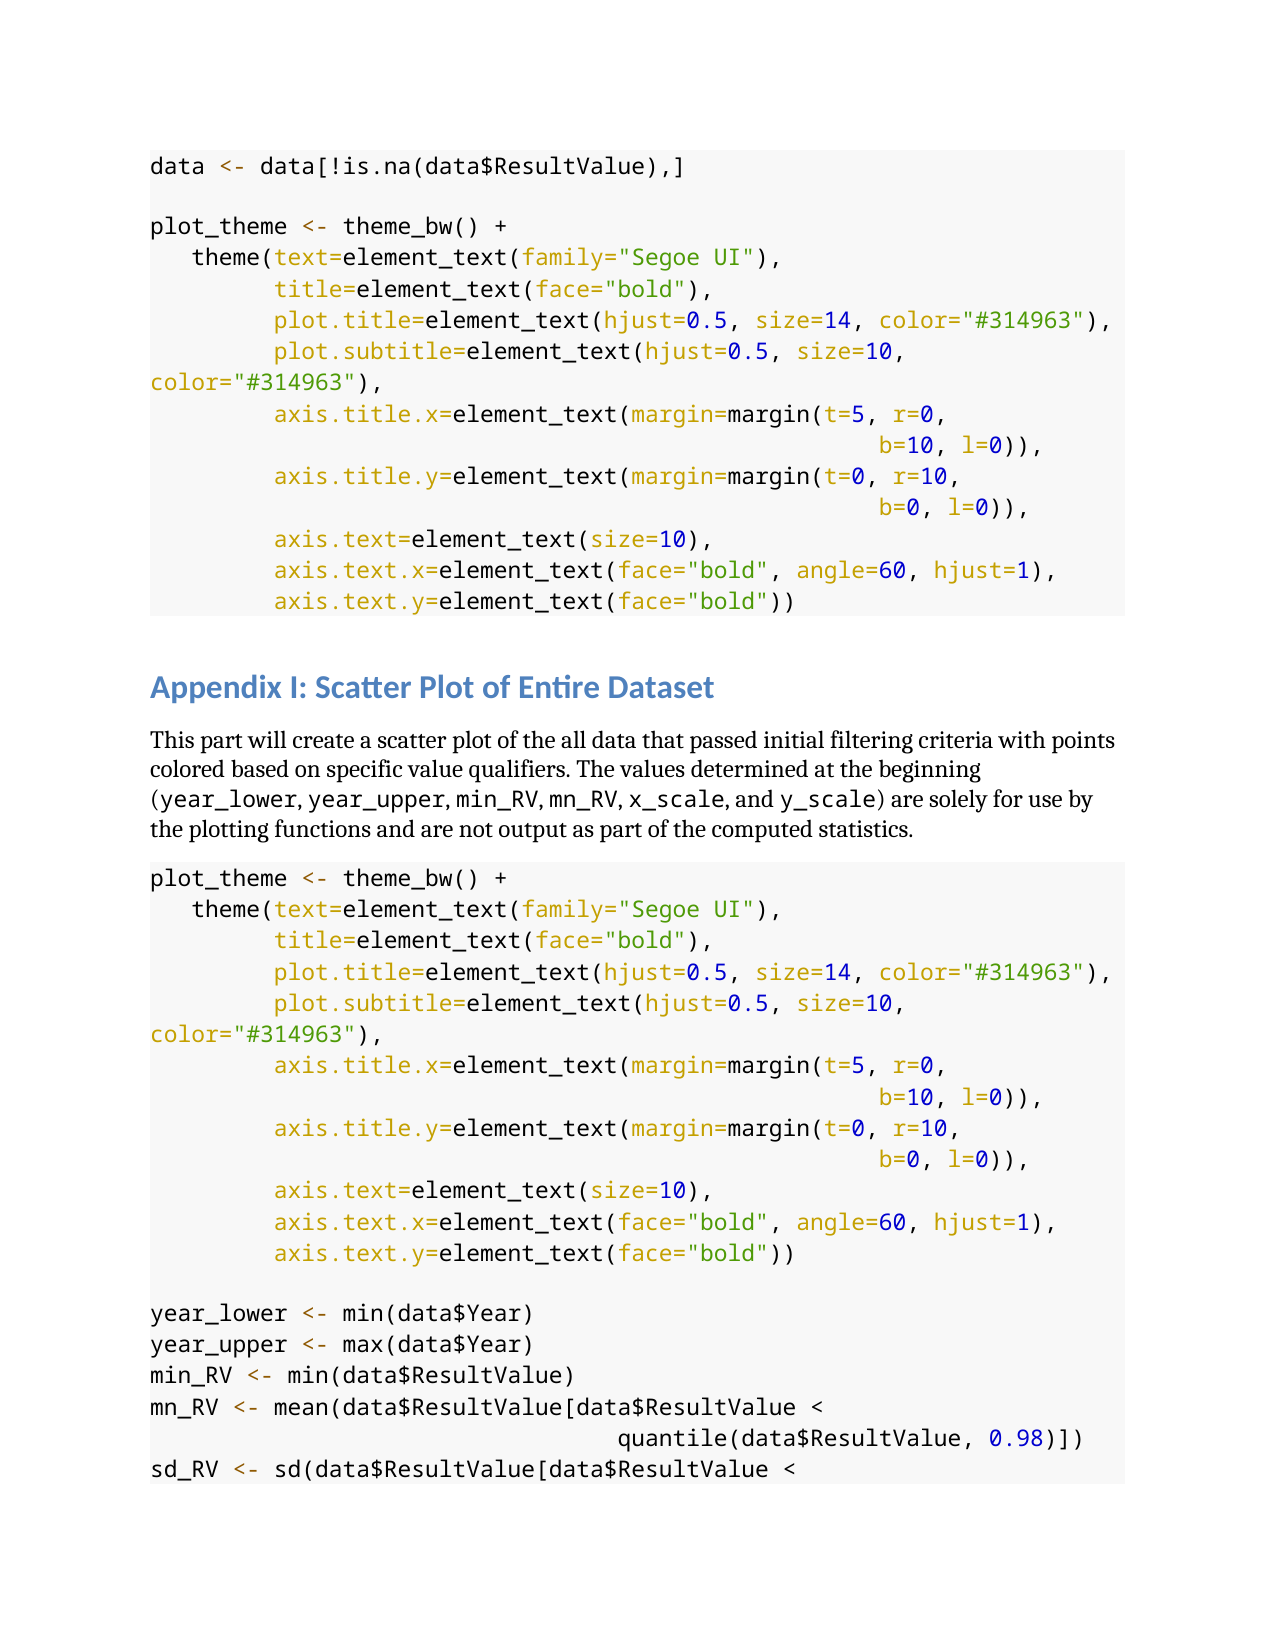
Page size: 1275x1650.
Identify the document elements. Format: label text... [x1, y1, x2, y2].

subtitle Appendix I: Scatter Plot of Entire Dataset [150, 666, 1125, 707]
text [150, 150, 1125, 616]
text This part will create a scatter plot of the all data that passed initial filtering criteria with points colored based on specific value qualifiers. The values determined at the beginning (year_lower, year_upper, min_RV, mn_RV, x_scale, and y_scale) are solely for use by the plotting functions and are not output as part of the computed statistics. [150, 726, 1125, 843]
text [150, 862, 1125, 1484]
